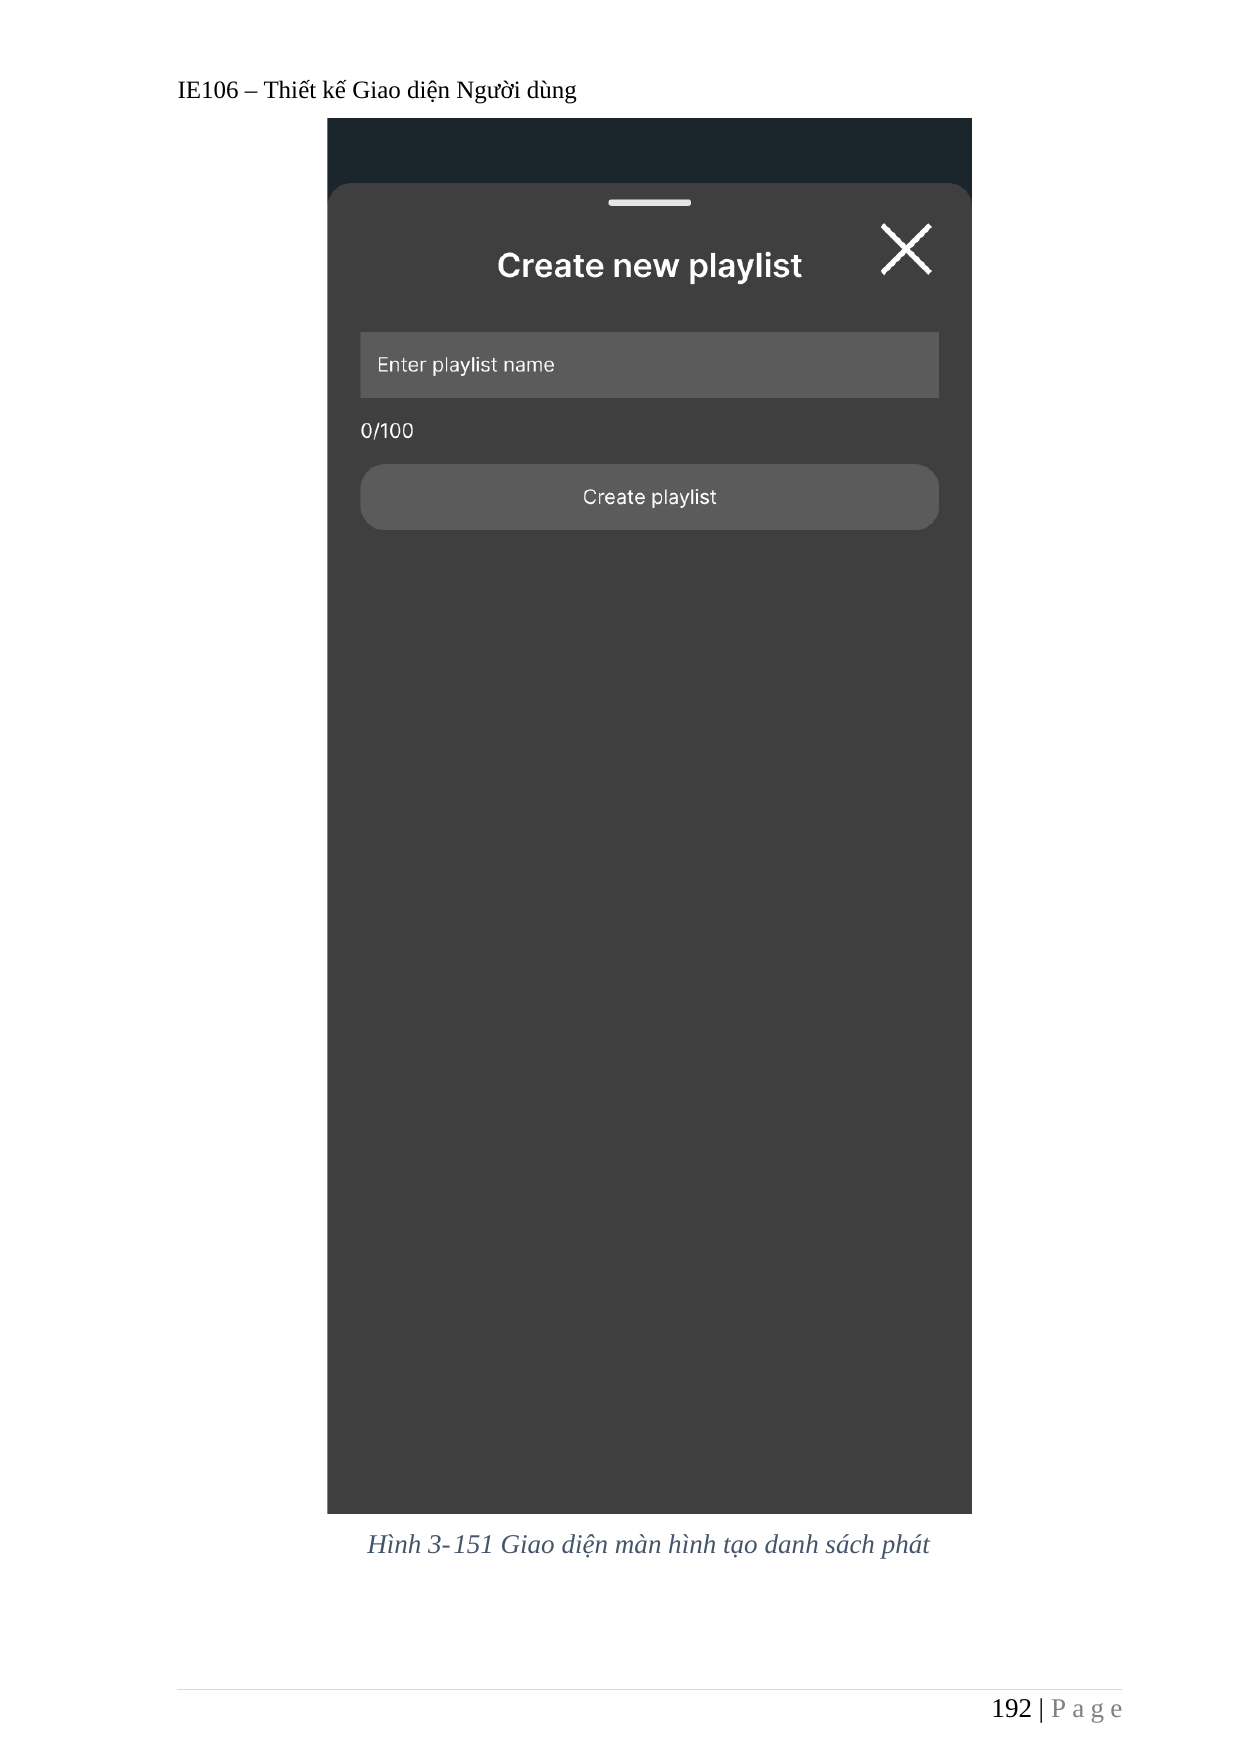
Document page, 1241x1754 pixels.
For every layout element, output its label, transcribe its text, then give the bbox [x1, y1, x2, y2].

picture [327, 118, 972, 1514]
